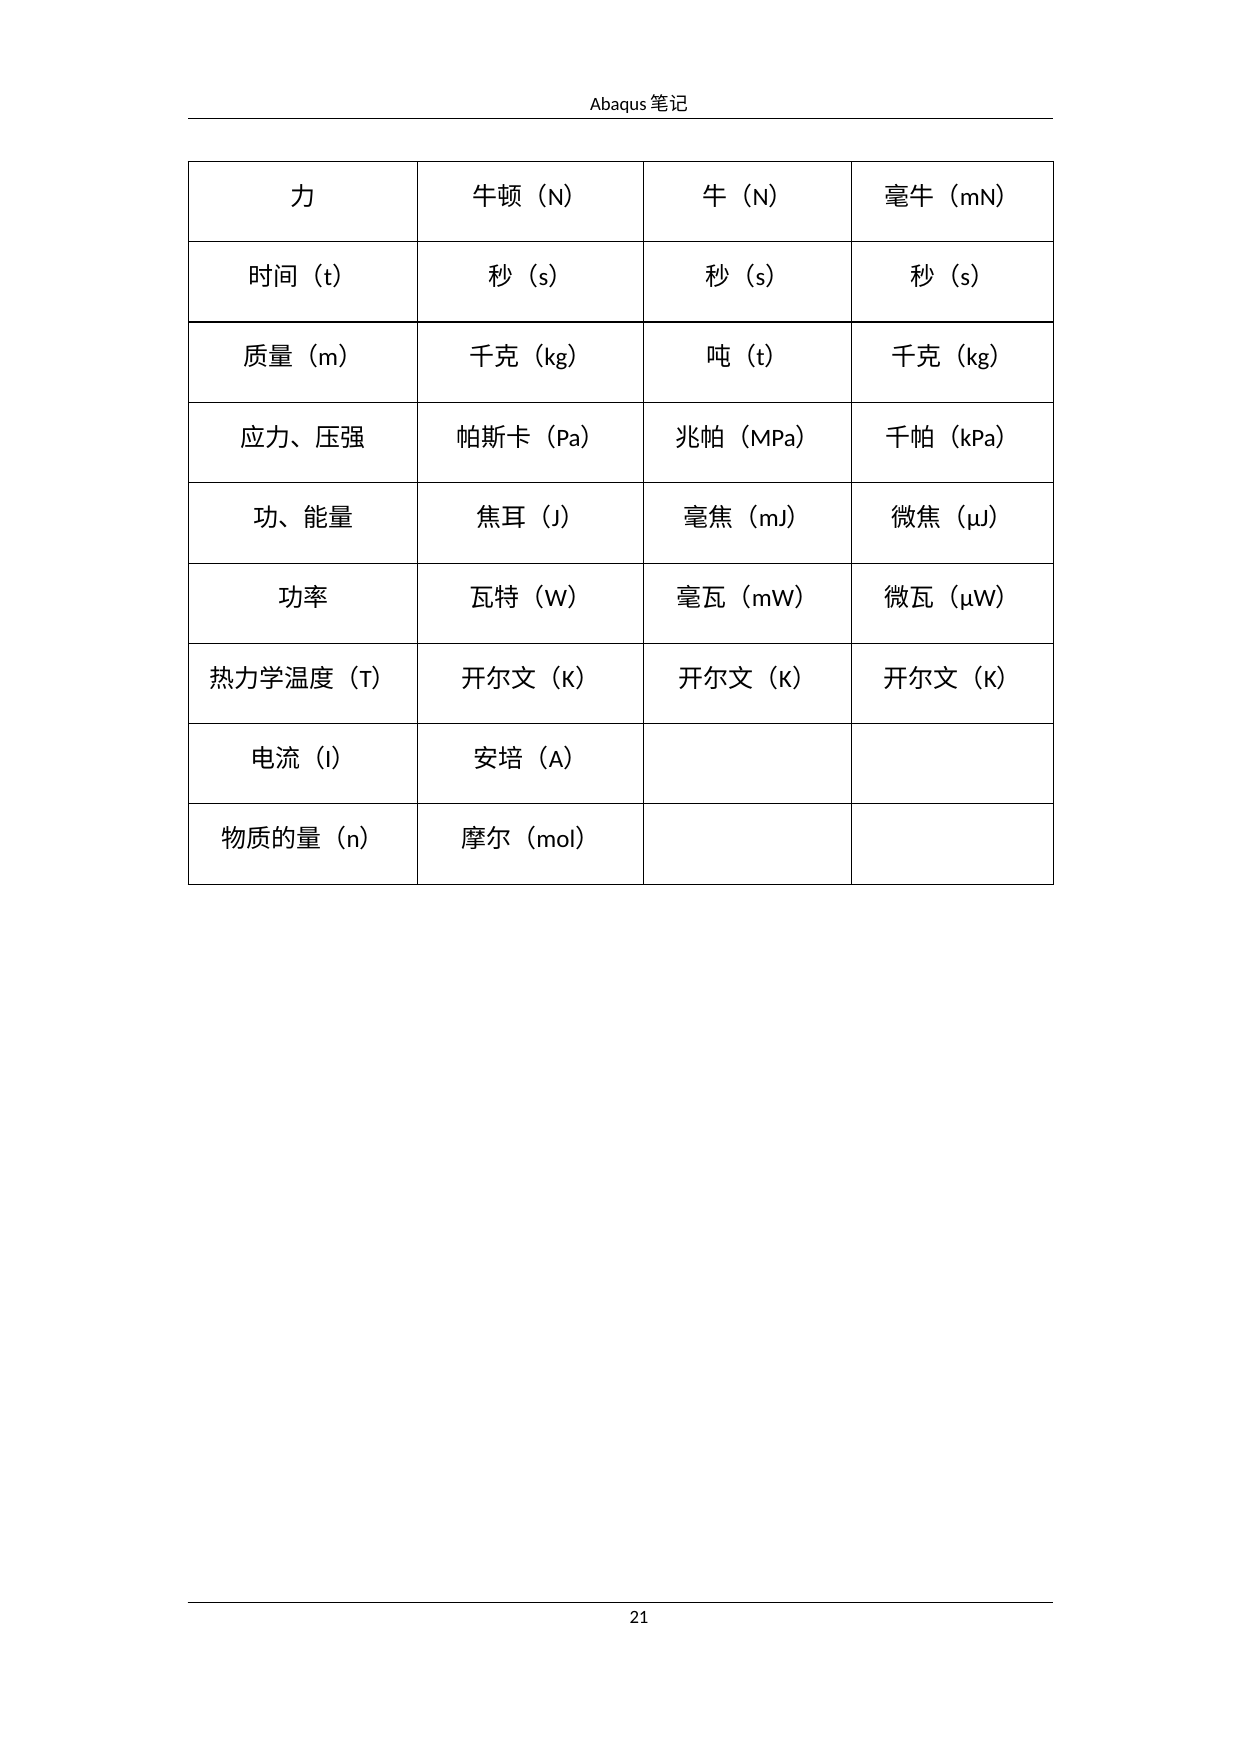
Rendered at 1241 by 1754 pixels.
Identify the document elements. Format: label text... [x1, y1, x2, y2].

table_cell 应力、压强 [189, 403, 417, 482]
table_cell 电流（I） [189, 724, 417, 803]
table_cell 牛（N） [644, 162, 851, 241]
table_cell 功率 [189, 564, 417, 643]
table_cell 帕斯卡（Pa） [418, 403, 643, 482]
table_cell 兆帕（MPa） [644, 403, 851, 482]
table_cell [852, 804, 1053, 884]
table_cell 开尔文（K） [644, 644, 851, 723]
table_cell 力 [189, 162, 417, 241]
table_cell 秒（s） [644, 242, 851, 321]
table_cell 热力学温度（T） [189, 644, 417, 723]
table_cell 质量（m） [189, 323, 417, 402]
table_cell [852, 724, 1053, 803]
table_cell 开尔文（K） [852, 644, 1053, 723]
table_cell 秒（s） [852, 242, 1053, 321]
table_cell 吨（t） [644, 323, 851, 402]
table_cell 牛顿（N） [418, 162, 643, 241]
table_cell 毫瓦（mW） [644, 564, 851, 643]
table_cell [644, 724, 851, 803]
table_cell 千克（kg） [418, 323, 643, 402]
table_cell 摩尔（mol） [418, 804, 643, 884]
table_cell 毫焦（mJ） [644, 483, 851, 562]
table_cell 安培（A） [418, 724, 643, 803]
table_cell 瓦特（W） [418, 564, 643, 643]
table_cell 物质的量（n） [189, 804, 417, 884]
table_cell 微瓦（μW） [852, 564, 1053, 643]
table_cell 毫牛（mN） [852, 162, 1053, 241]
table_cell 开尔文（K） [418, 644, 643, 723]
table_cell 时间（t） [189, 242, 417, 321]
table_cell 千帕（kPa） [852, 403, 1053, 482]
table_cell [644, 804, 851, 884]
table_cell 焦耳（J） [418, 483, 643, 562]
table_cell 微焦（μJ） [852, 483, 1053, 562]
table_cell 秒（s） [418, 242, 643, 321]
table_cell 千克（kg） [852, 323, 1053, 402]
table_cell 功、能量 [189, 483, 417, 562]
